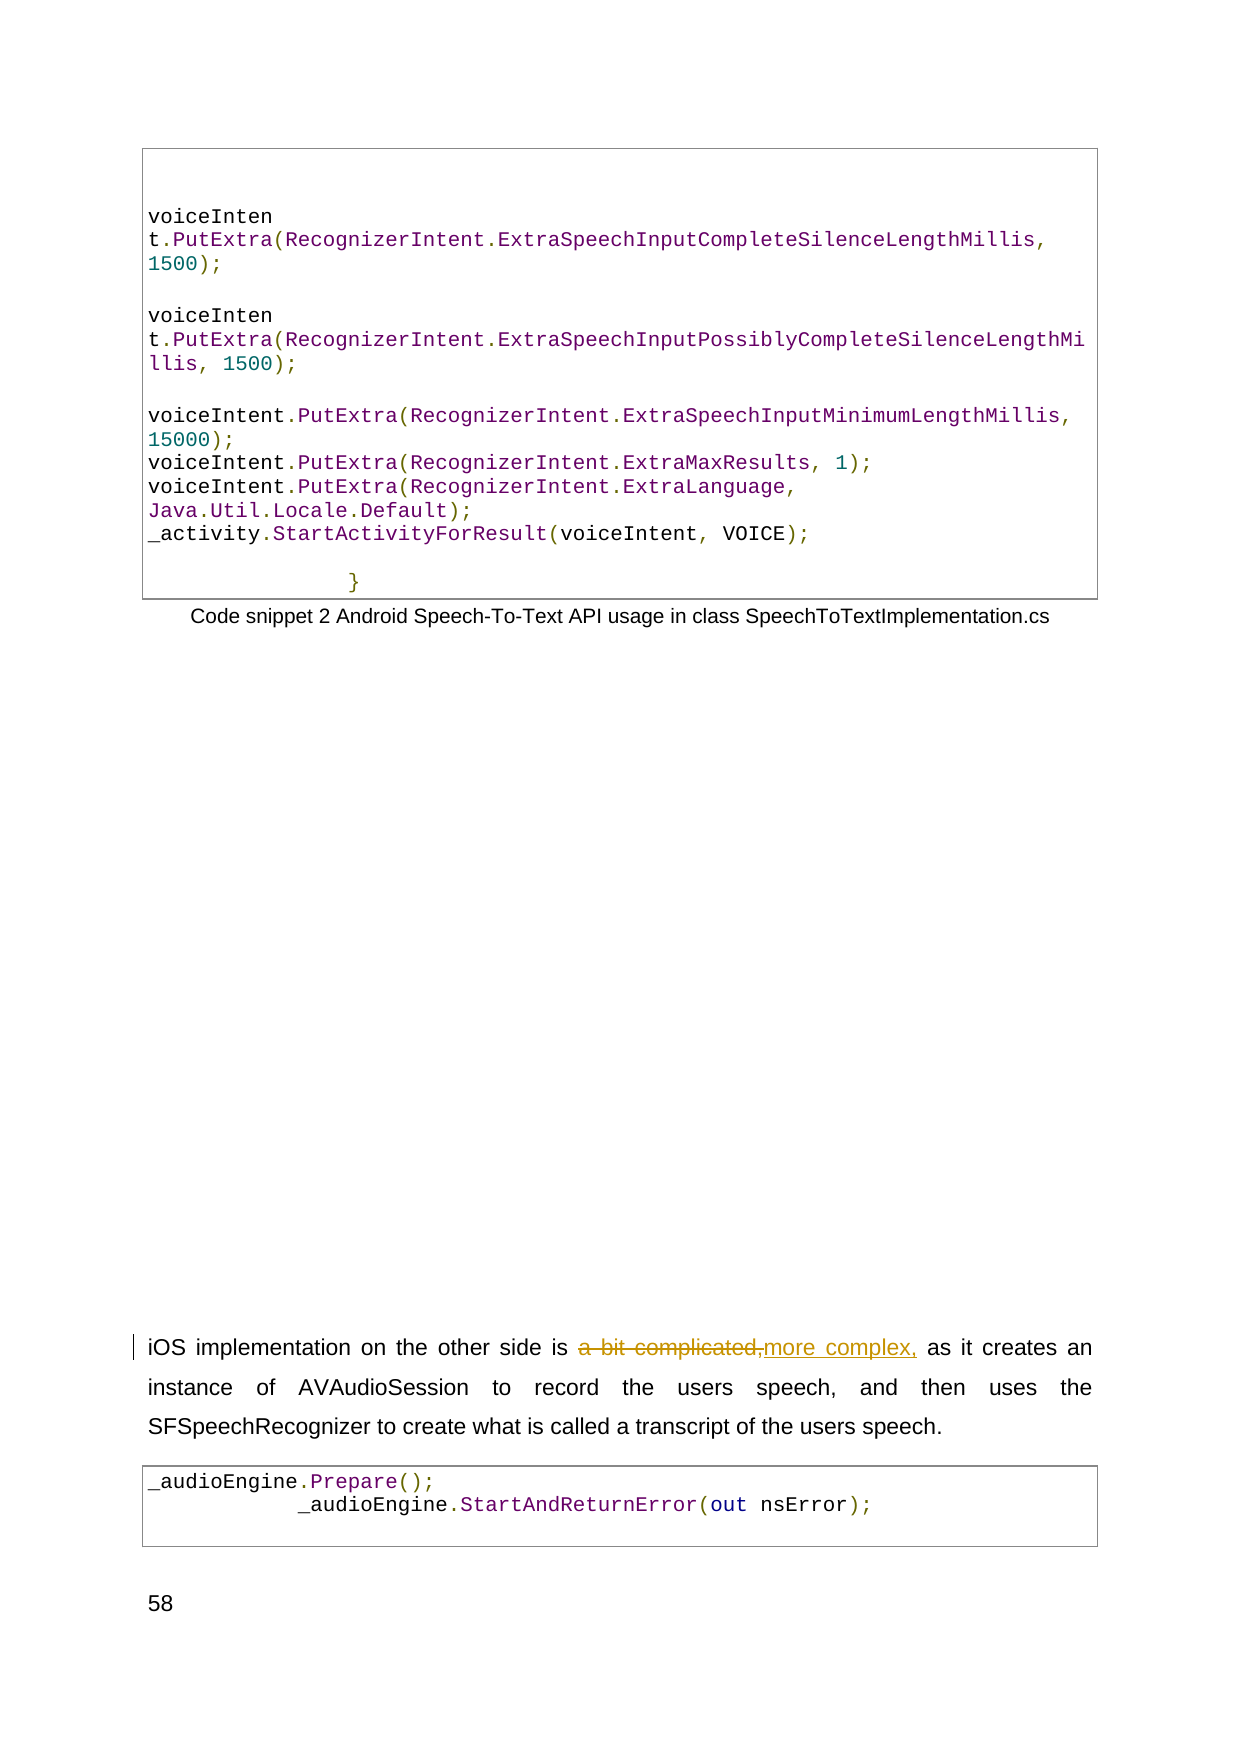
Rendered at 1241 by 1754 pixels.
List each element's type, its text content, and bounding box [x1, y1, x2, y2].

text _activity.StartActivityForResult(voiceIntent, VOICE); [148, 523, 1093, 547]
text Code snippet 2 Android Speech-To-Text API usage in class SpeechToTextImplementation.cs [148, 600, 1093, 629]
text voiceIntent.PutExtra(RecognizerIntent.ExtraSpeechInputPossiblyCompleteSilenceLengthMillis, 1500); [148, 277, 1093, 376]
text voiceIntent.PutExtra(RecognizerIntent.ExtraMaxResults, 1); [148, 452, 1093, 476]
text voiceIntent.PutExtra(RecognizerIntent.ExtraSpeechInputMinimumLengthMillis, 15000); [148, 376, 1093, 452]
text _audioEngine.StartAndReturnError(out nsError); [148, 1494, 1093, 1518]
text voiceIntent.PutExtra(RecognizerIntent.ExtraSpeechInputCompleteSilenceLengthMillis, 1500); [148, 177, 1093, 277]
text iOS implementation on the other side is as it creates an instance of AVAudioSession to record the users speech, and then uses the SFSpeechRecognizer to create what is called a transcript of the users speech. [148, 1334, 1093, 1439]
text } [143, 565, 1097, 598]
text voiceIntent.PutExtra(RecognizerIntent.ExtraLanguage, Java.Util.Locale.Default); [148, 476, 1093, 523]
text _audioEngine.Prepare(); [143, 1467, 1097, 1494]
